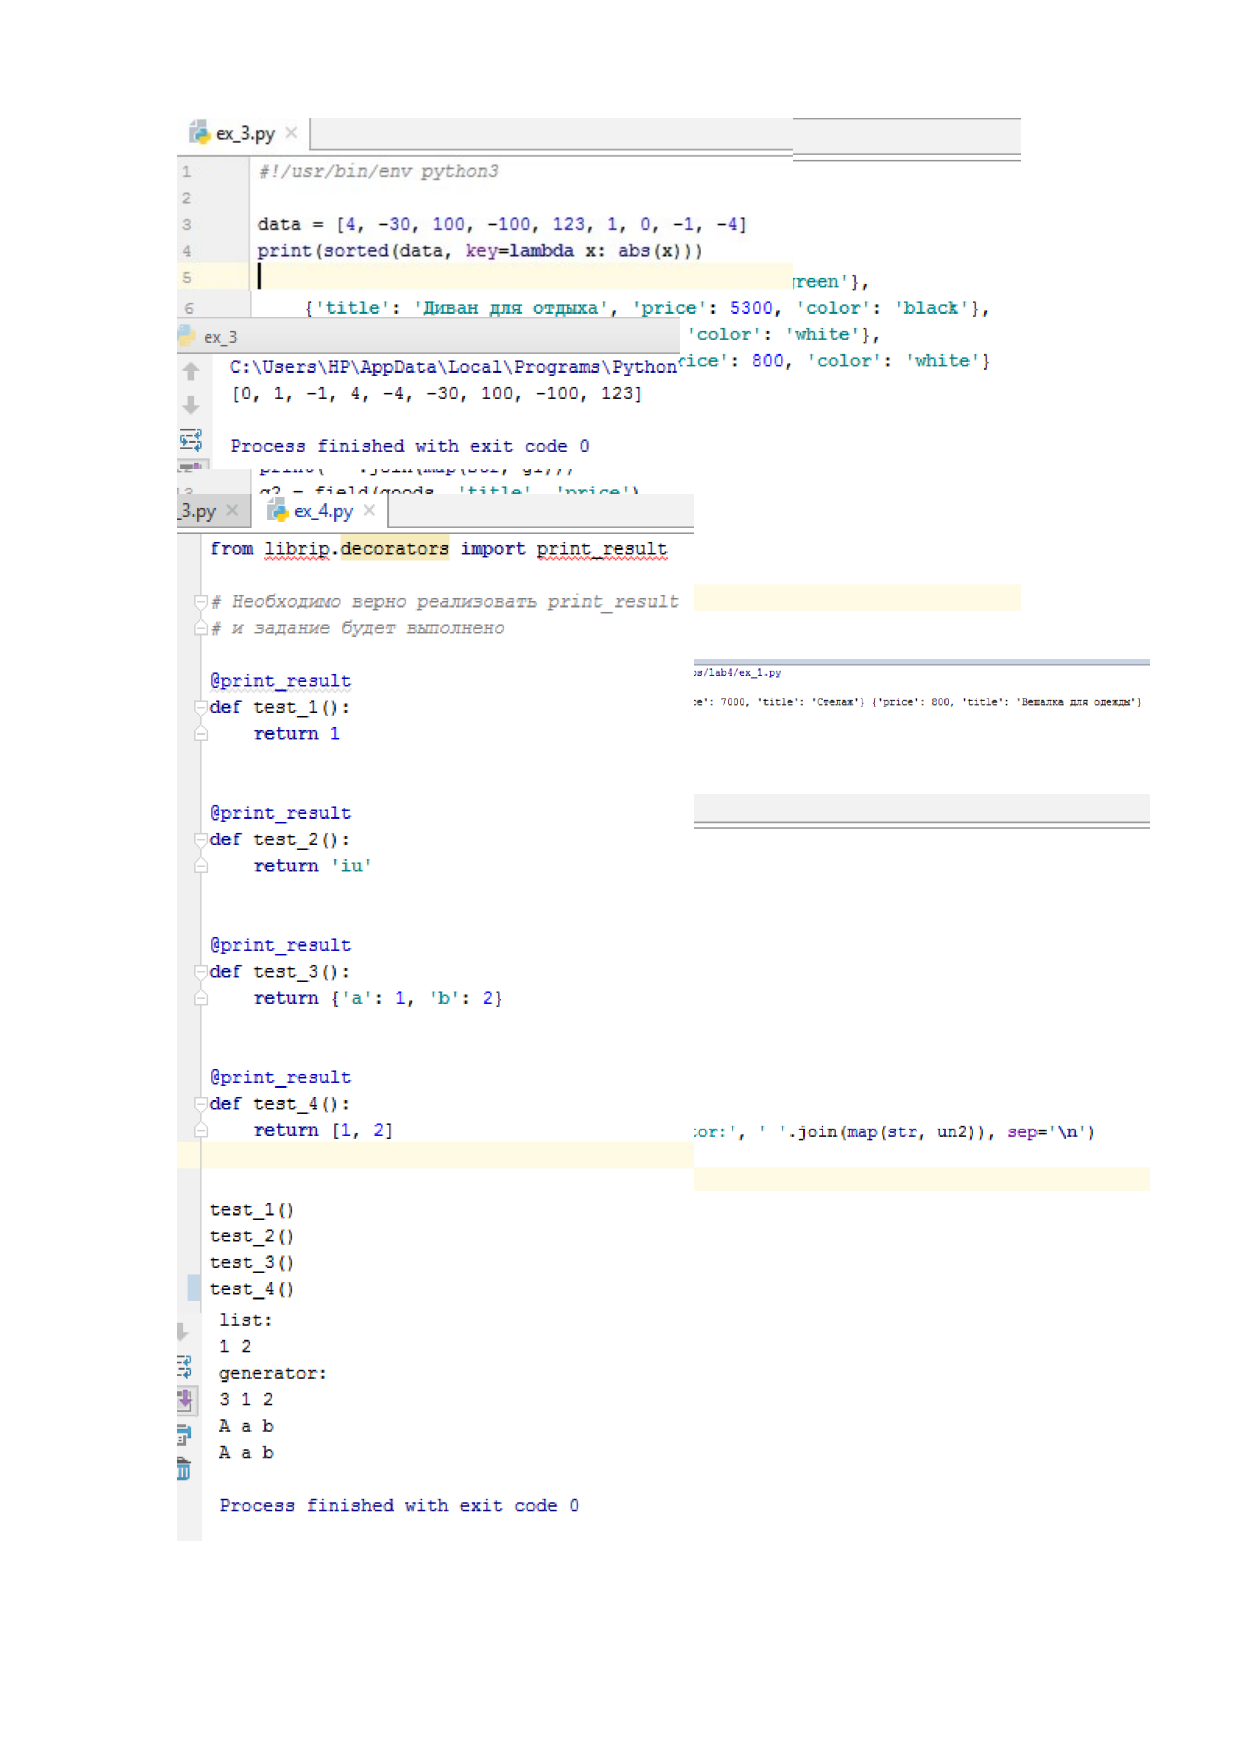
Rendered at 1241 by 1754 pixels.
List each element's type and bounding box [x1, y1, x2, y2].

picture [176, 117, 1150, 1541]
